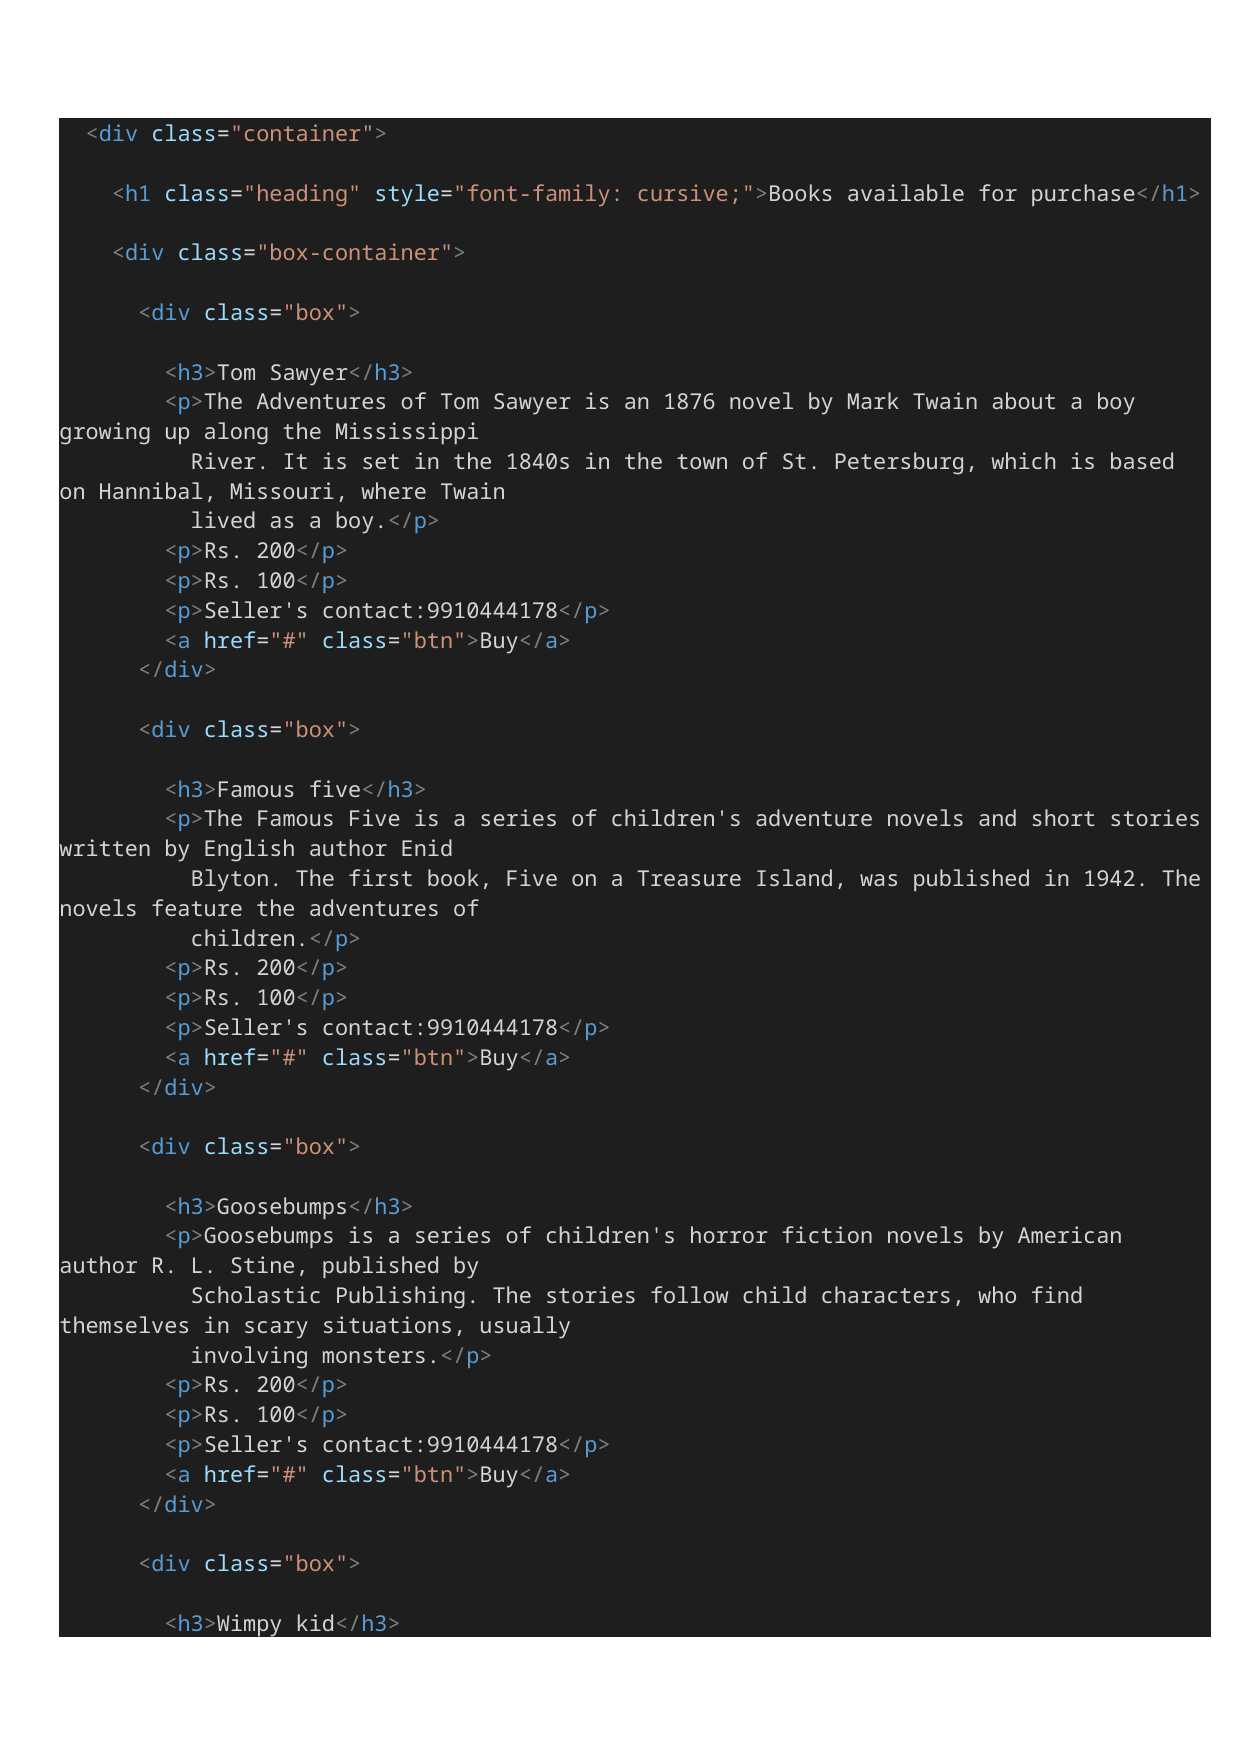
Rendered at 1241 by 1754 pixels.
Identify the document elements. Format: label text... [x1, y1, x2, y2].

text involving monsters.</p> [59, 1339, 1211, 1369]
text <p>Seller's contact:9910444178</p> [59, 1429, 1211, 1459]
text children.</p> [59, 922, 1211, 952]
text <h3>Famous five</h3> [59, 773, 1211, 803]
text </div> [59, 1488, 1211, 1518]
text <a href="#" class="btn">Buy</a> [59, 1042, 1211, 1071]
text </div> [59, 654, 1211, 684]
text Blyton. The first book, Five on a Treasure Island, was published in 1942. The novels feature the adventures of [59, 863, 1211, 922]
text lived as a boy.</p> [59, 505, 1211, 535]
text <div class="box"> [59, 297, 1211, 327]
text <div class="box-container"> [59, 237, 1211, 267]
text <p>Seller's contact:9910444178</p> [59, 1012, 1211, 1042]
text <p>The Adventures of Tom Sawyer is an 1876 novel by Mark Twain about a boy growing up along the Mississippi [59, 386, 1211, 446]
text <p>Rs. 200</p> [59, 1369, 1211, 1399]
text <p>Rs. 100</p> [59, 1399, 1211, 1429]
text <p>Rs. 100</p> [59, 982, 1211, 1012]
text <a href="#" class="btn">Buy</a> [59, 1459, 1211, 1488]
text <p>Rs. 200</p> [59, 535, 1211, 565]
text <div class="box"> [59, 714, 1211, 744]
text <div class="box"> [59, 1131, 1211, 1161]
text <p>The Famous Five is a series of children's adventure novels and short stories written by English author Enid [59, 803, 1211, 863]
text <div class="box"> [59, 1548, 1211, 1578]
text <h3>Wimpy kid</h3> [59, 1608, 1211, 1637]
text <h3>Goosebumps</h3> [59, 1191, 1211, 1220]
text <p>Goosebumps is a series of children's horror fiction novels by American author R. L. Stine, published by [59, 1220, 1211, 1280]
text River. It is set in the 1840s in the town of St. Petersburg, which is based on Hannibal, Missouri, where Twain [59, 446, 1211, 505]
text </div> [59, 1071, 1211, 1101]
text <h1 class="heading" style="font-family: cursive;">Books available for purchase</h1> [59, 178, 1211, 207]
text <p>Rs. 100</p> [59, 565, 1211, 595]
text Scholastic Publishing. The stories follow child characters, who find themselves in scary situations, usually [59, 1280, 1211, 1339]
text <p>Rs. 200</p> [59, 952, 1211, 982]
text <a href="#" class="btn">Buy</a> [59, 624, 1211, 654]
text <p>Seller's contact:9910444178</p> [59, 595, 1211, 624]
text <h3>Tom Sawyer</h3> [59, 356, 1211, 386]
text <div class="container"> [59, 118, 1211, 148]
